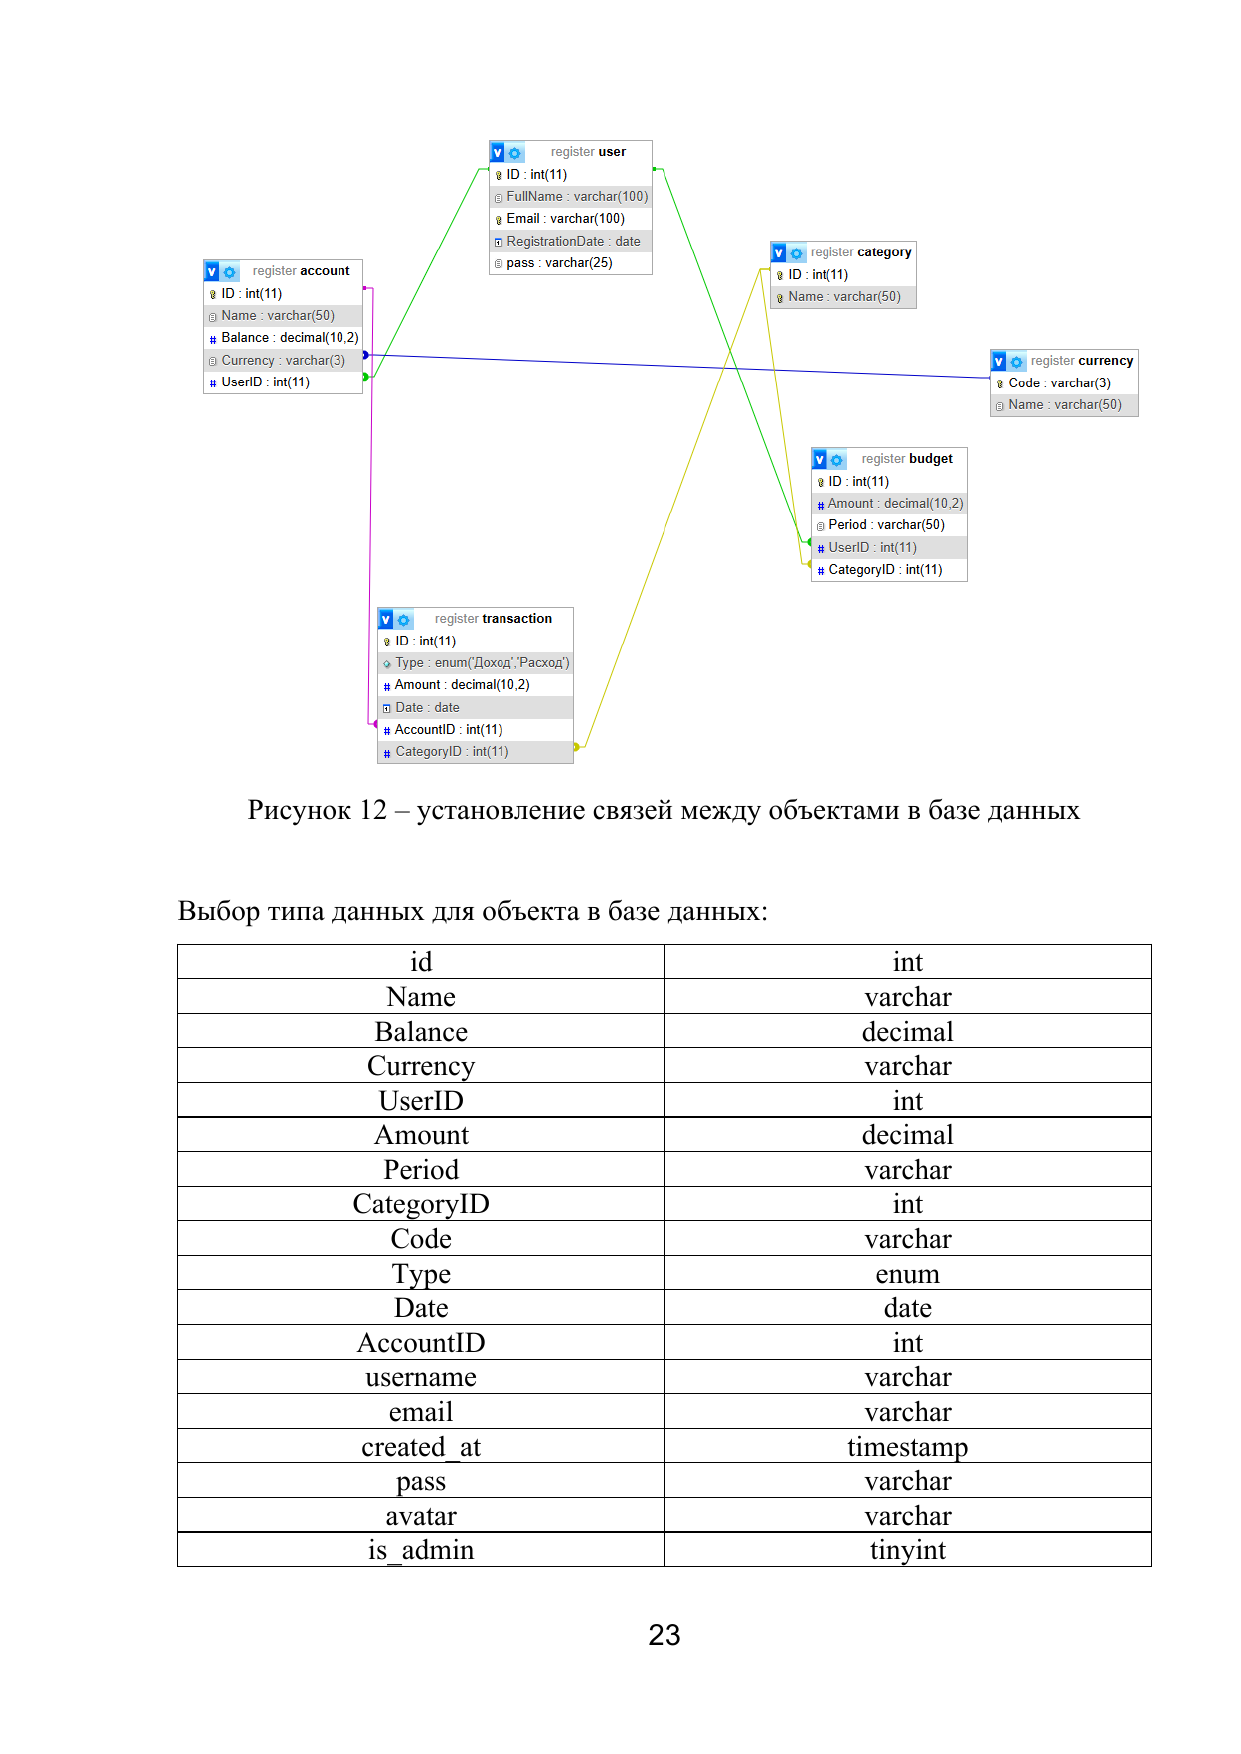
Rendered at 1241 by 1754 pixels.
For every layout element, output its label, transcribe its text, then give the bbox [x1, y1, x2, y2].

table_cell UserID [178, 1083, 664, 1116]
table_header int [665, 945, 1151, 978]
table_cell decimal [665, 1118, 1151, 1151]
table_cell Amount [178, 1118, 664, 1151]
table_header id [178, 945, 664, 978]
table_cell varchar [665, 1152, 1151, 1186]
table_cell CategoryID [178, 1187, 664, 1220]
table_cell created_at [178, 1429, 664, 1462]
table_cell decimal [665, 1014, 1151, 1047]
table_cell varchar [665, 1048, 1151, 1082]
text Выбор типа данных для объекта в базе данных: [177, 893, 1152, 927]
table_cell is_admin [178, 1533, 664, 1566]
table_cell Code [178, 1221, 664, 1255]
table_cell date [665, 1290, 1151, 1324]
table_cell username [178, 1360, 664, 1393]
table_cell varchar [665, 1360, 1151, 1393]
table_cell varchar [665, 1394, 1151, 1428]
table_cell AccountID [178, 1325, 664, 1358]
table_cell Period [178, 1152, 664, 1186]
table_cell timestamp [665, 1429, 1151, 1462]
table_cell int [665, 1083, 1151, 1116]
text Рисунок 12 – установление связей между объектами в базе данных [177, 792, 1152, 826]
table_cell Balance [178, 1014, 664, 1047]
table_cell avatar [178, 1498, 664, 1531]
table_cell tinyint [665, 1533, 1151, 1566]
table_cell enum [665, 1256, 1151, 1289]
table_cell Currency [178, 1048, 664, 1082]
table_cell email [178, 1394, 664, 1428]
table_cell varchar [665, 1221, 1151, 1255]
table_cell varchar [665, 979, 1151, 1013]
table_cell Name [178, 979, 664, 1013]
table_cell pass [178, 1463, 664, 1497]
table_cell varchar [665, 1498, 1151, 1531]
table_cell int [665, 1187, 1151, 1220]
table_cell Type [178, 1256, 664, 1289]
picture [177, 118, 1152, 776]
table_cell Date [178, 1290, 664, 1324]
table_cell varchar [665, 1463, 1151, 1497]
table_cell int [665, 1325, 1151, 1358]
